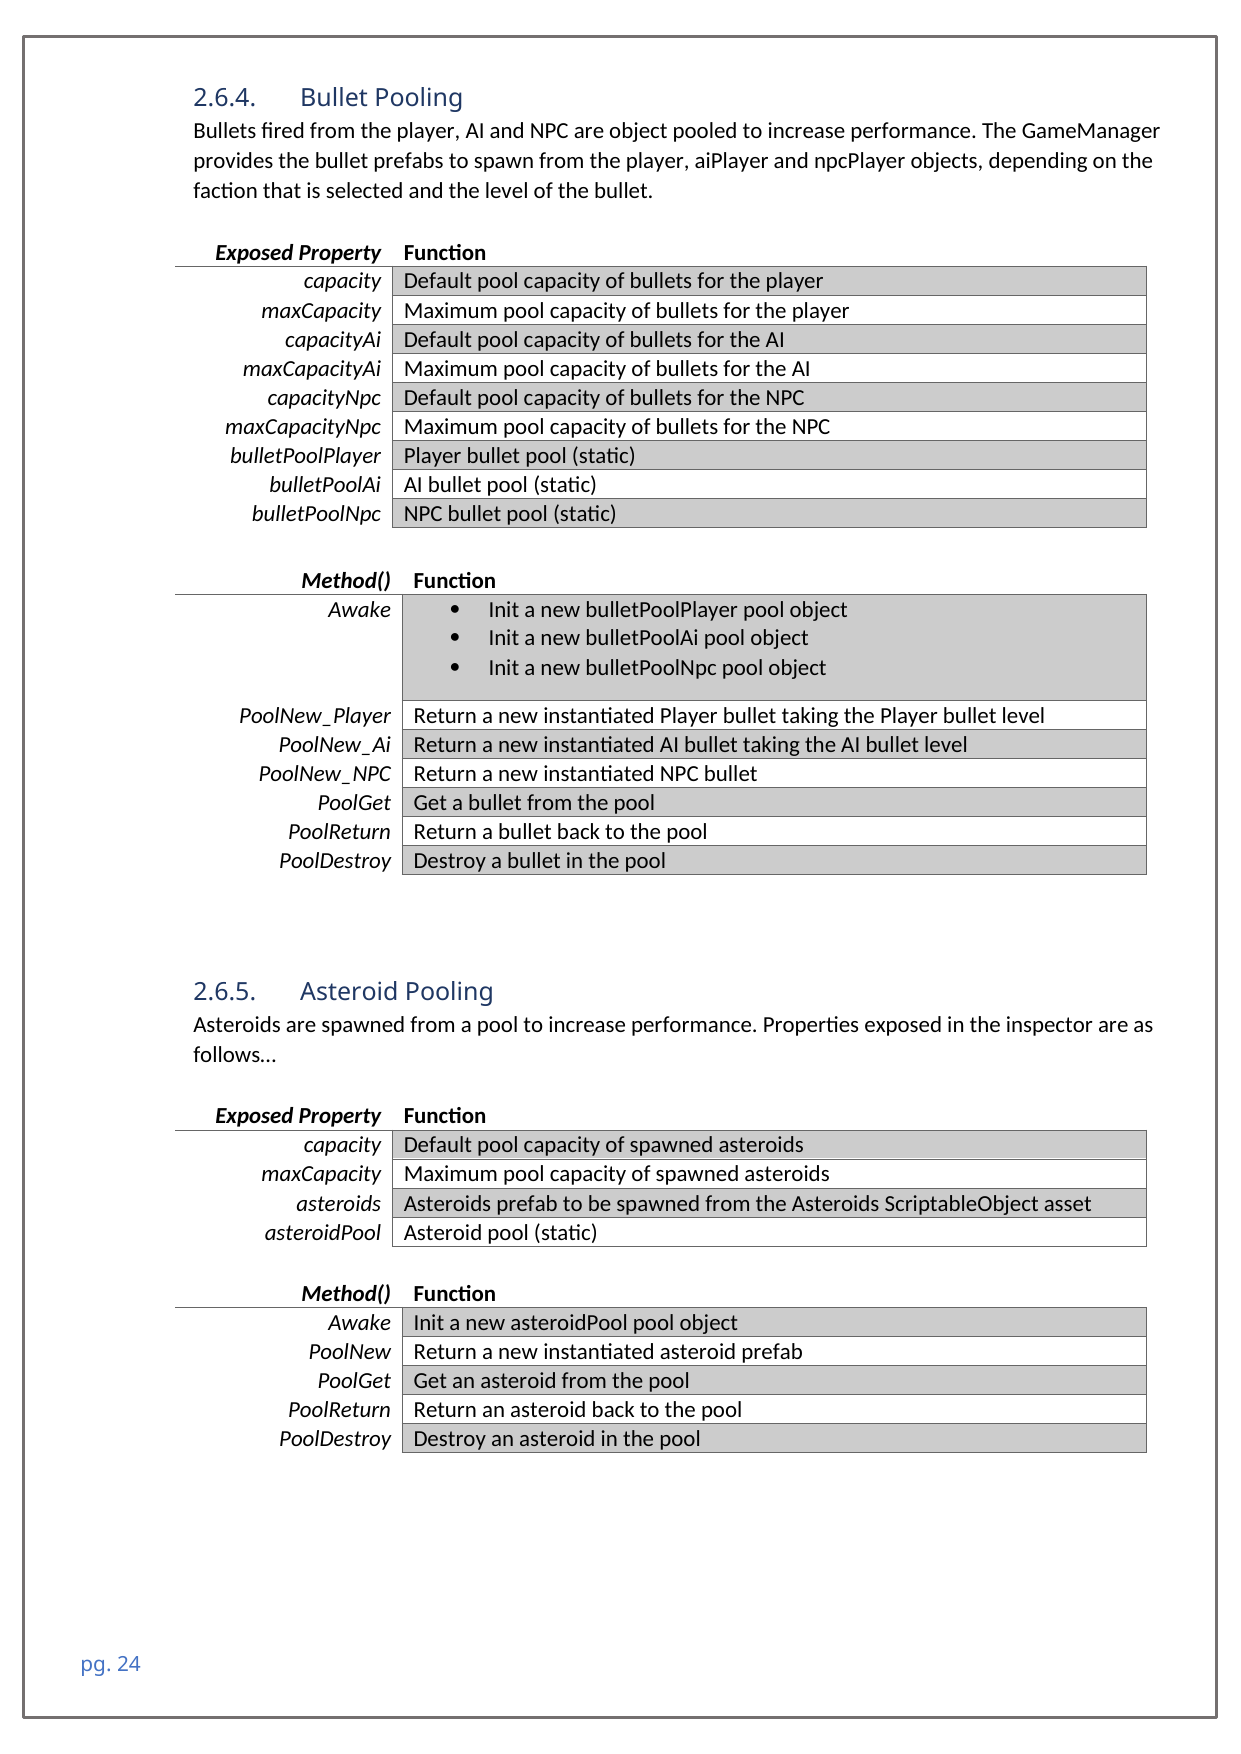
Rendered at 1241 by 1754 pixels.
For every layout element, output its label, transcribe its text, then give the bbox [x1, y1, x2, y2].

table_cell Default pool capacity of bullets for the NPC [393, 383, 1146, 411]
table_cell PoolDestroy [175, 1423, 402, 1452]
table_header Exposed Property [175, 238, 392, 266]
subtitle Asteroid Pooling [193, 973, 1165, 1007]
table_cell Maximum pool capacity of bullets for the NPC [393, 412, 1146, 440]
table_cell Default pool capacity of spawned asteroids [393, 1131, 1146, 1158]
table_cell Init a new asteroidPool pool object [403, 1308, 1146, 1336]
table_header Function [402, 1279, 1146, 1307]
table_cell Return a new instantiated AI bullet taking the AI bullet level [403, 730, 1146, 758]
table_header Function [392, 1101, 1146, 1129]
table_cell PoolReturn [175, 816, 402, 845]
table_cell asteroids [175, 1188, 392, 1217]
table_cell asteroidPool [175, 1217, 392, 1246]
table_cell Return a new instantiated asteroid prefab [403, 1337, 1146, 1365]
table_header Method() [175, 566, 402, 594]
table_cell maxCapacityNpc [175, 411, 392, 440]
text Asteroids are spawned from a pool to increase performance. Properties exposed in the inspector are as follows… [193, 1010, 1165, 1068]
table_cell Return a new instantiated Player bullet taking the Player bullet level [403, 701, 1146, 729]
table_cell capacityNpc [175, 382, 392, 411]
table_cell Maximum pool capacity of spawned asteroids [393, 1160, 1146, 1188]
table_cell Awake [175, 595, 402, 700]
table_cell PoolNew_NPC [175, 758, 402, 787]
table_header Function [392, 238, 1146, 266]
table_cell Get an asteroid from the pool [403, 1366, 1146, 1394]
text Bullets fired from the player, AI and NPC are object pooled to increase performance. The GameManager provides the bullet prefabs to spawn from the player, aiPlayer and npcPlayer objects, depending on the faction that is selected and the level of the bullet. [193, 116, 1165, 204]
table_cell Maximum pool capacity of bullets for the AI [393, 354, 1146, 382]
table_cell Player bullet pool (static) [393, 441, 1146, 469]
table_cell Destroy an asteroid in the pool [403, 1424, 1146, 1452]
table_cell capacity [175, 267, 392, 295]
table_cell bulletPoolPlayer [175, 440, 392, 469]
table_cell PoolNew [175, 1336, 402, 1365]
table_cell maxCapacity [175, 295, 392, 324]
table_cell NPC bullet pool (static) [393, 499, 1146, 527]
table_cell Return a bullet back to the pool [403, 817, 1146, 845]
table_cell AI bullet pool (static) [393, 470, 1146, 498]
table_cell maxCapacityAi [175, 353, 392, 382]
table_header Exposed Property [175, 1101, 392, 1129]
table_cell Default pool capacity of bullets for the AI [393, 325, 1146, 353]
table_cell bulletPoolAi [175, 469, 392, 498]
table_cell PoolDestroy [175, 845, 402, 874]
table_header Function [402, 566, 1146, 594]
table_cell Return an asteroid back to the pool [403, 1395, 1146, 1423]
table_cell Destroy a bullet in the pool [403, 846, 1146, 874]
table_cell PoolReturn [175, 1394, 402, 1423]
table_cell bulletPoolNpc [175, 498, 392, 527]
table_cell Asteroid pool (static) [393, 1218, 1146, 1246]
table_cell PoolNew_Ai [175, 729, 402, 758]
table_cell Maximum pool capacity of bullets for the player [393, 296, 1146, 324]
table_header Method() [175, 1279, 402, 1307]
table_cell PoolGet [175, 1365, 402, 1394]
table_cell PoolNew_Player [175, 700, 402, 729]
table_cell Default pool capacity of bullets for the player [393, 267, 1146, 295]
table_cell Init a new bulletPoolPlayer pool object Init a new bulletPoolAi pool object Init a new bulletPoolNpc pool object [403, 595, 1146, 700]
subtitle Bullet Pooling [193, 79, 1165, 113]
table_cell Awake [175, 1308, 402, 1336]
table_cell Get a bullet from the pool [403, 788, 1146, 816]
table_cell maxCapacity [175, 1159, 392, 1188]
table_cell capacityAi [175, 324, 392, 353]
table_cell capacity [175, 1131, 392, 1158]
table_cell PoolGet [175, 787, 402, 816]
table_cell Return a new instantiated NPC bullet [403, 759, 1146, 787]
table_cell Asteroids prefab to be spawned from the Asteroids ScriptableObject asset [393, 1189, 1146, 1217]
